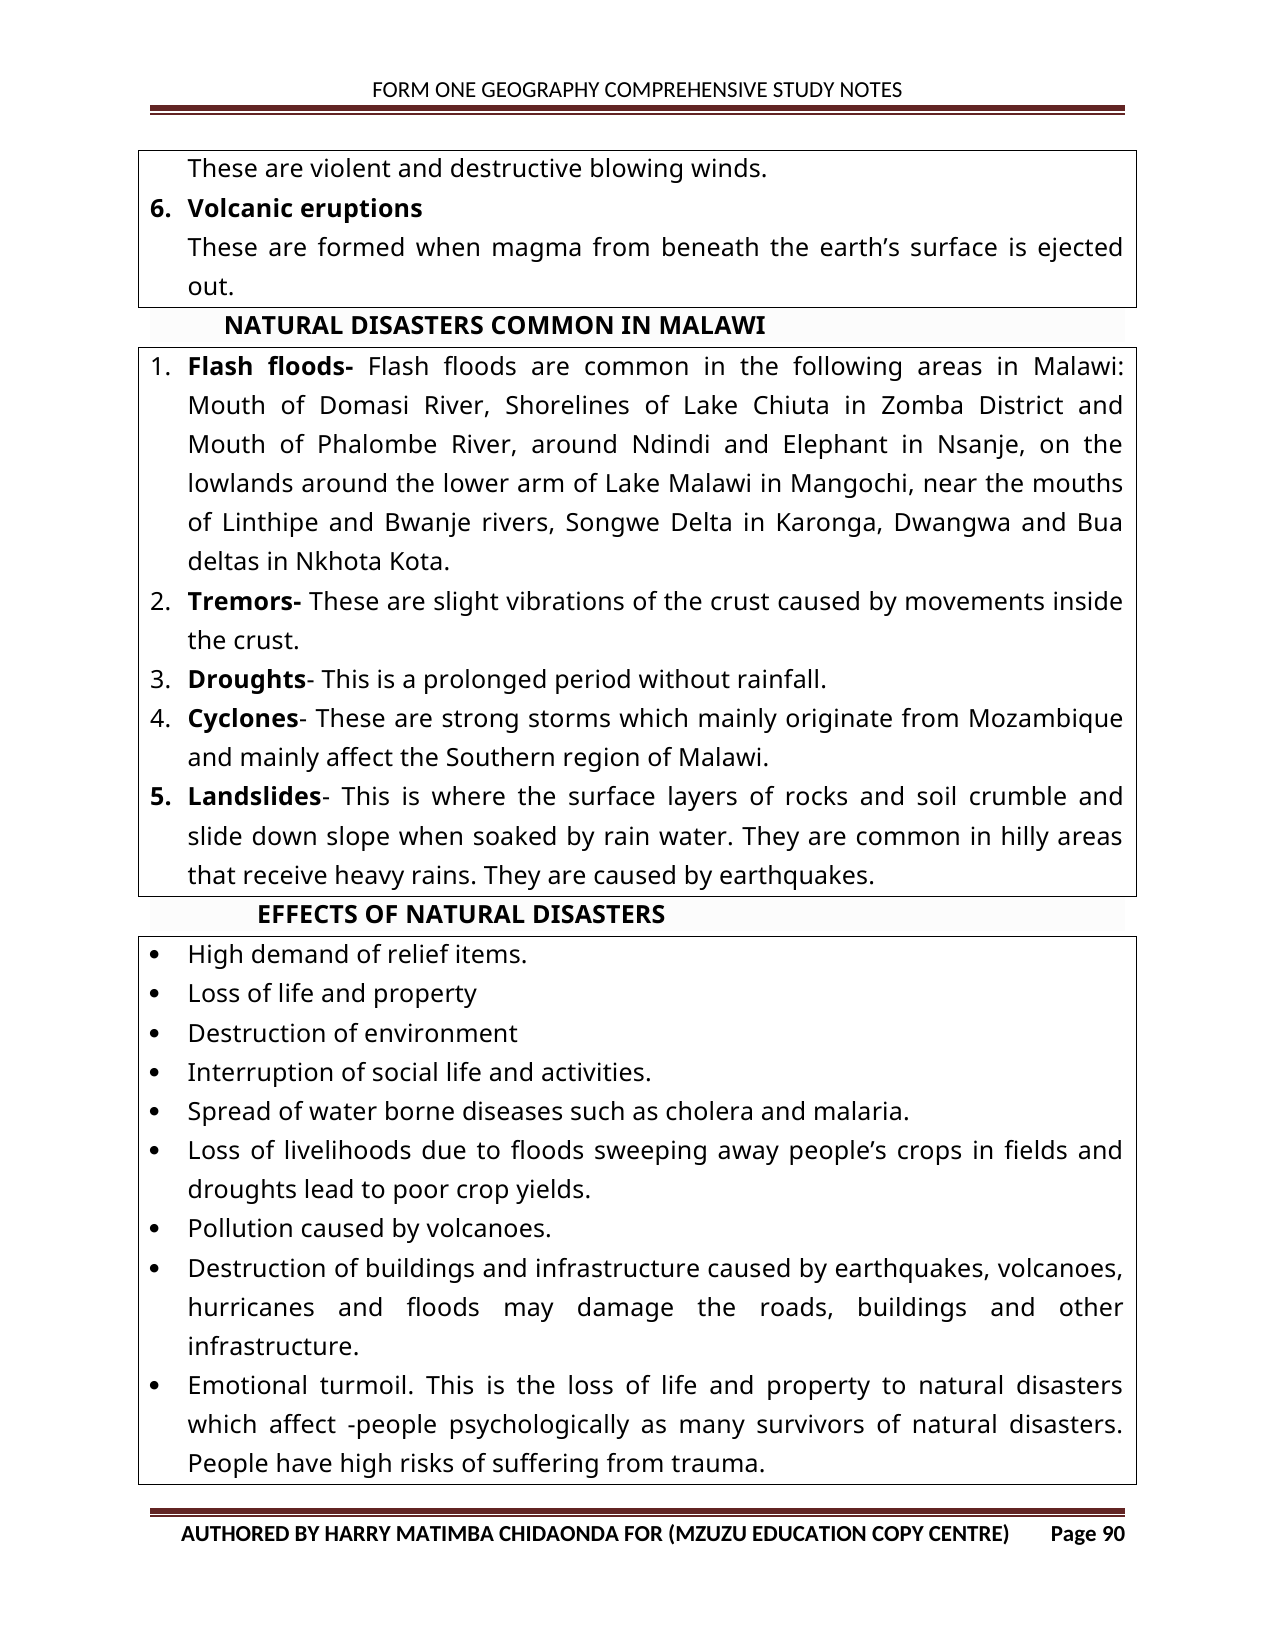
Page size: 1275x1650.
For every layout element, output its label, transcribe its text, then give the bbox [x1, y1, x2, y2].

table_header High demand of relief items. Loss of life and property Destruction of environment Interruption of social life and activities. Spread of water borne diseases such as cholera and malaria. Loss of livelihoods due to floods sweeping away people’s crops in fields and droughts lead to poor crop yields. Pollution caused by volcanoes. Destruction of buildings and infrastructure caused by earthquakes, volcanoes, hurricanes and floods may damage the roads, buildings and other infrastructure. Emotional turmoil. This is the loss of life and property to natural disasters which affect -people psychologically as many survivors of natural disasters. People have high risks of suffering from trauma. [139, 937, 1136, 1484]
table_header Flash floods- Flash floods are common in the following areas in Malawi: Mouth of Domasi River, Shorelines of Lake Chiuta in Zomba District and Mouth of Phalombe River, around Ndindi and Elephant in Nsanje, on the lowlands around the lower arm of Lake Malawi in Mangochi, near the mouths of Linthipe and Bwanje rivers, Songwe Delta in Karonga, Dwangwa and Bua deltas in Nkhota Kota. Tremors- These are slight vibrations of the crust caused by movements inside the crust. Droughts- This is a prolonged period without rainfall. Cyclones- These are strong storms which mainly originate from Mozambique and mainly affect the Southern region of Malawi. Landslides- This is where the surface layers of rocks and soil crumble and slide down slope when soaked by rain water. They are common in hilly areas that receive heavy rains. They are caused by earthquakes. [139, 348, 1136, 896]
text NATURAL DISASTERS COMMON IN MALAWI [150, 308, 1125, 342]
text EFFECTS OF NATURAL DISASTERS [150, 897, 1125, 931]
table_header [139, 151, 1136, 307]
